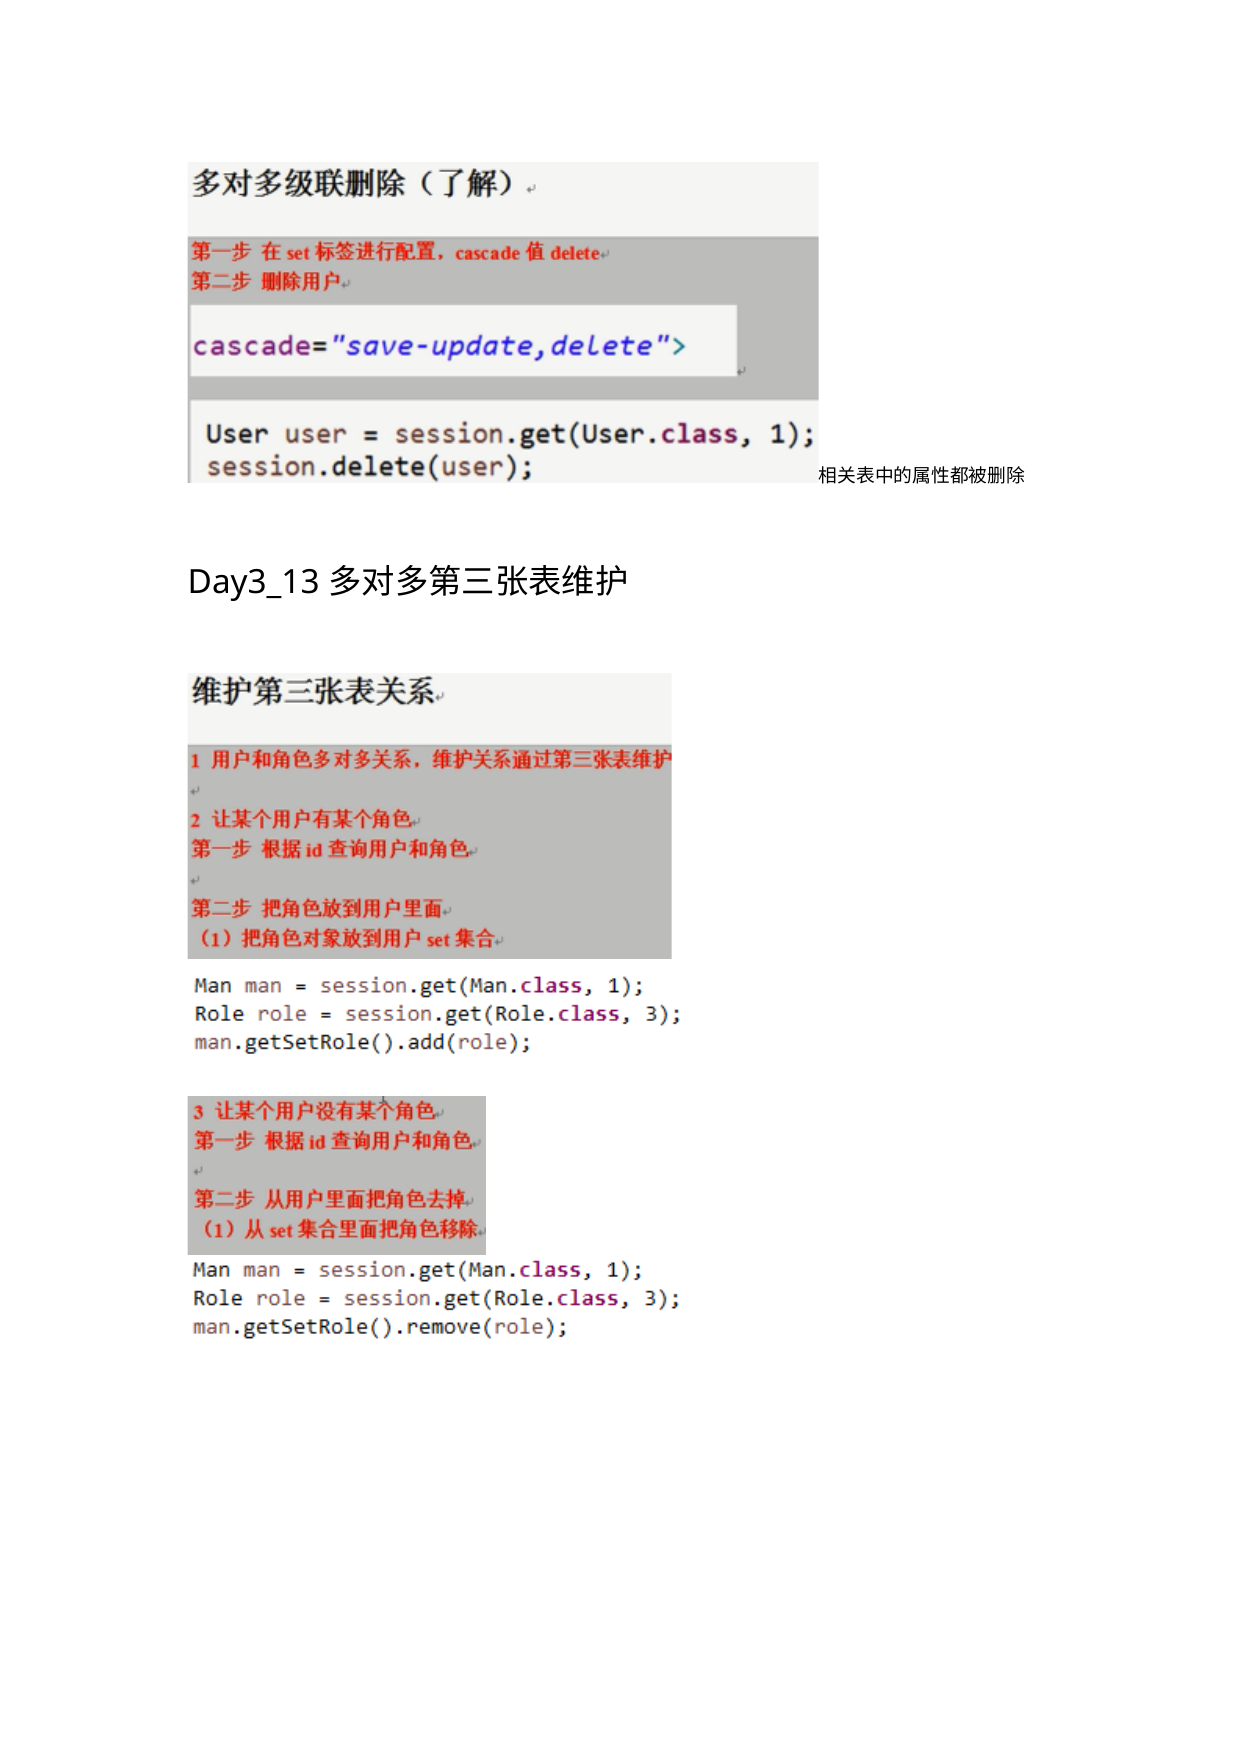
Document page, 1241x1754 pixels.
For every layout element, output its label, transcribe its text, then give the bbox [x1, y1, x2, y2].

picture [187, 162, 819, 483]
picture [187, 673, 672, 959]
picture [187, 1258, 682, 1345]
picture [187, 1096, 486, 1255]
picture [187, 966, 683, 1065]
subtitle Day3_13 多对多第三张表维护 [187, 547, 1053, 612]
